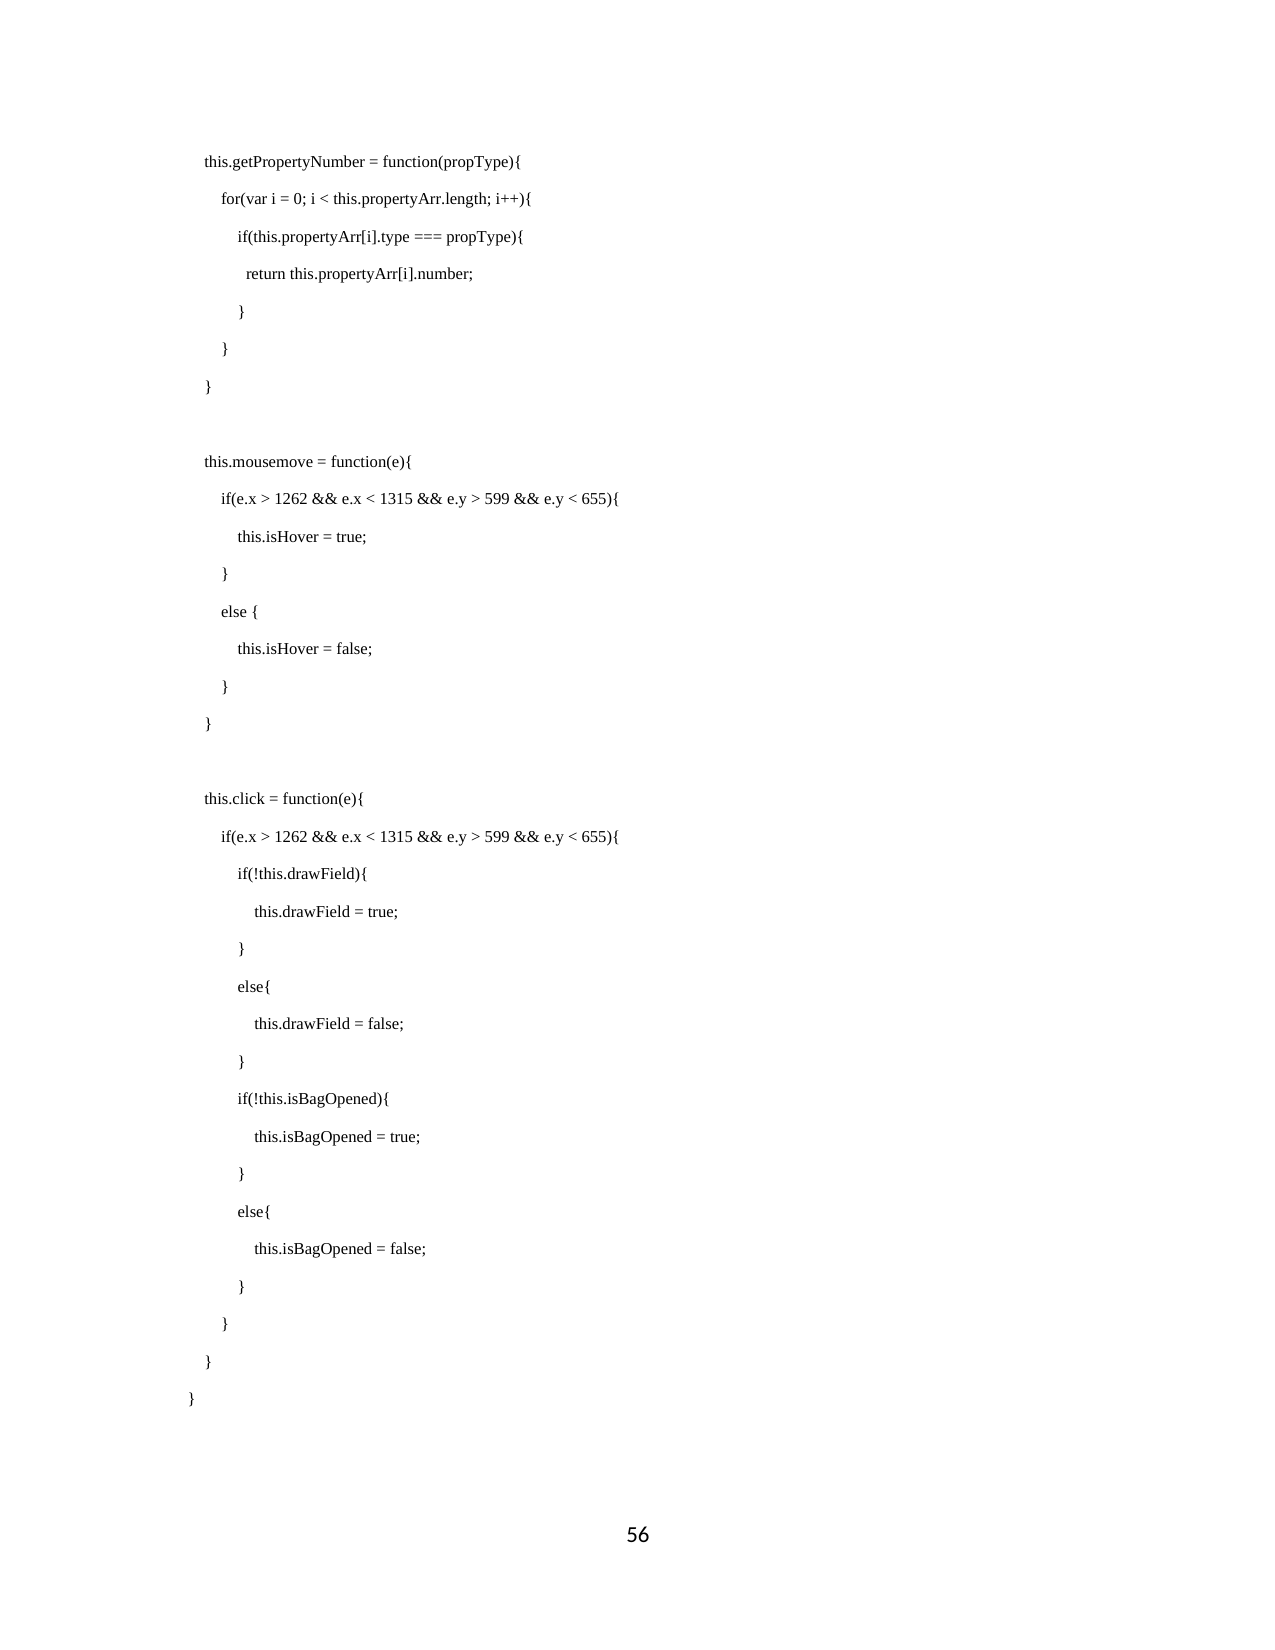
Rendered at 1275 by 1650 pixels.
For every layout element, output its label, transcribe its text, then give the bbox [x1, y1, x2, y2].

text } [187, 300, 1087, 321]
text if(!this.drawField){ [187, 862, 1087, 883]
text this.isBagOpened = true; [187, 1125, 1087, 1146]
text this.click = function(e){ [187, 787, 1087, 808]
text return this.propertyArr[i].number; [187, 262, 1087, 283]
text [187, 187, 1087, 208]
text } [187, 562, 1087, 583]
text if(e.x > 1262 && e.x < 1315 && e.y > 599 && e.y < 655){ [187, 487, 1087, 508]
text } [187, 1312, 1087, 1333]
text if(this.propertyArr[i].type === propType){ [187, 225, 1087, 246]
text } [187, 375, 1087, 396]
text this.drawField = true; [187, 900, 1087, 921]
text } [187, 675, 1087, 696]
text this.drawField = false; [187, 1012, 1087, 1033]
text } [187, 337, 1087, 358]
text this.isHover = true; [187, 525, 1087, 546]
text } [187, 1162, 1087, 1183]
text } [187, 1387, 1087, 1408]
text } [187, 1050, 1087, 1071]
text } [187, 1275, 1087, 1296]
text else{ [187, 975, 1087, 996]
text if(e.x > 1262 && e.x < 1315 && e.y > 599 && e.y < 655){ [187, 825, 1087, 846]
text this.mousemove = function(e){ [187, 450, 1087, 471]
text if(!this.isBagOpened){ [187, 1087, 1087, 1108]
text this.getPropertyNumber = function(propType){ [187, 150, 1087, 171]
text } [187, 1350, 1087, 1371]
text } [187, 712, 1087, 733]
text } [187, 937, 1087, 958]
text else{ [187, 1200, 1087, 1221]
text this.isHover = false; [187, 637, 1087, 658]
text else { [187, 600, 1087, 621]
text this.isBagOpened = false; [187, 1237, 1087, 1258]
